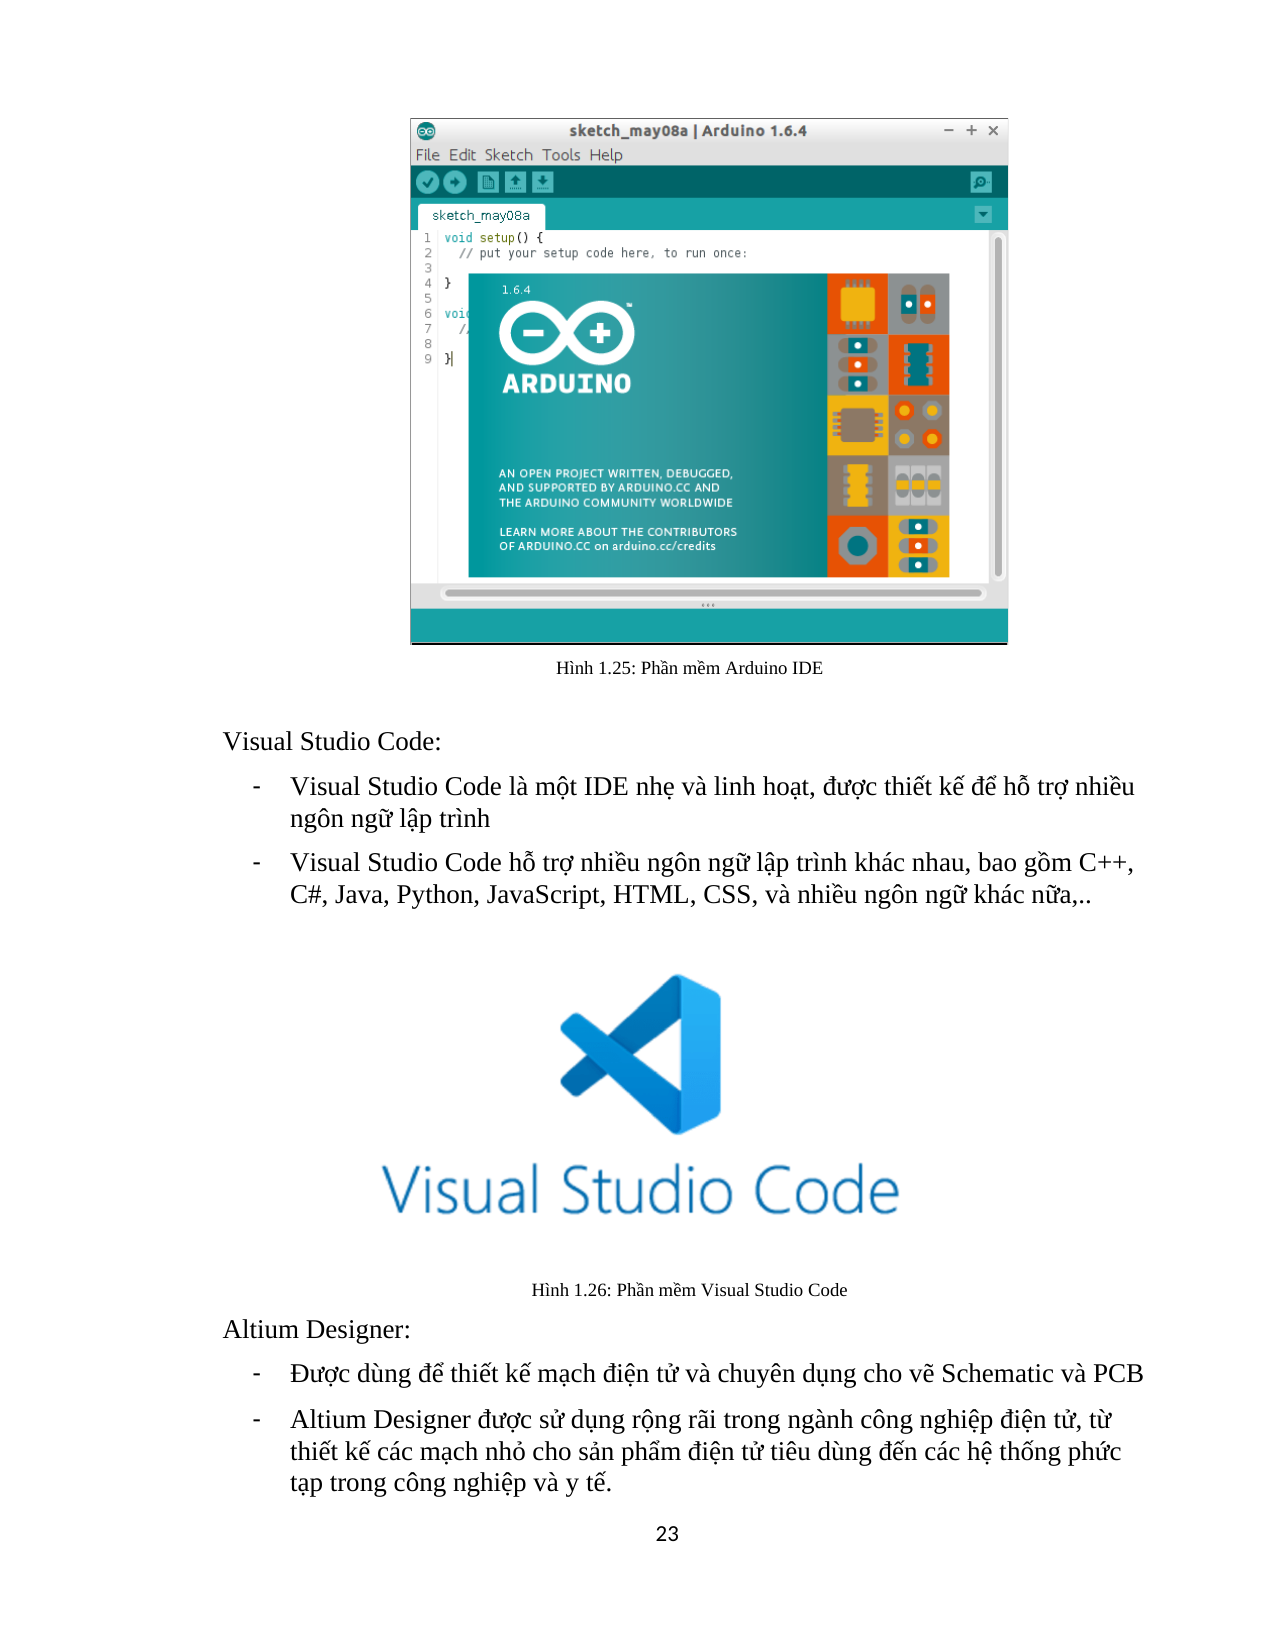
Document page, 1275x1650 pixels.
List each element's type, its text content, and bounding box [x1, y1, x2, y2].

text Hình 1.26: Phần mềm Visual Studio Code [222, 1279, 1157, 1300]
picture [361, 922, 974, 1267]
list Visual Studio Code hỗ trợ nhiều ngôn ngữ lập trình khác nhau, bao gồm C++, C#, Java, Python, JavaScript, HTML, CSS, và nhiều ngôn ngữ khác nữa,.. [252, 845, 1157, 909]
list Altium Designer được sử dụng rộng rãi trong ngành công nghiệp điện tử, từ thiết kế các mạch nhỏ cho sản phẩm điện tử tiêu dùng đến các hệ thống phức tạp trong công nghiệp và y tế. [252, 1402, 1157, 1497]
text Altium Designer: [222, 1313, 1157, 1344]
list Được dùng để thiết kế mạch điện tử và chuyên dụng cho vẽ Schematic và PCB [252, 1357, 1157, 1389]
picture [410, 118, 1009, 645]
text Hình 1.25: Phần mềm Arduino IDE [222, 657, 1157, 678]
list Visual Studio Code là một IDE nhẹ và linh hoạt, được thiết kế để hỗ trợ nhiều ngôn ngữ lập trình [252, 769, 1157, 833]
text Visual Studio Code: [222, 725, 1157, 756]
